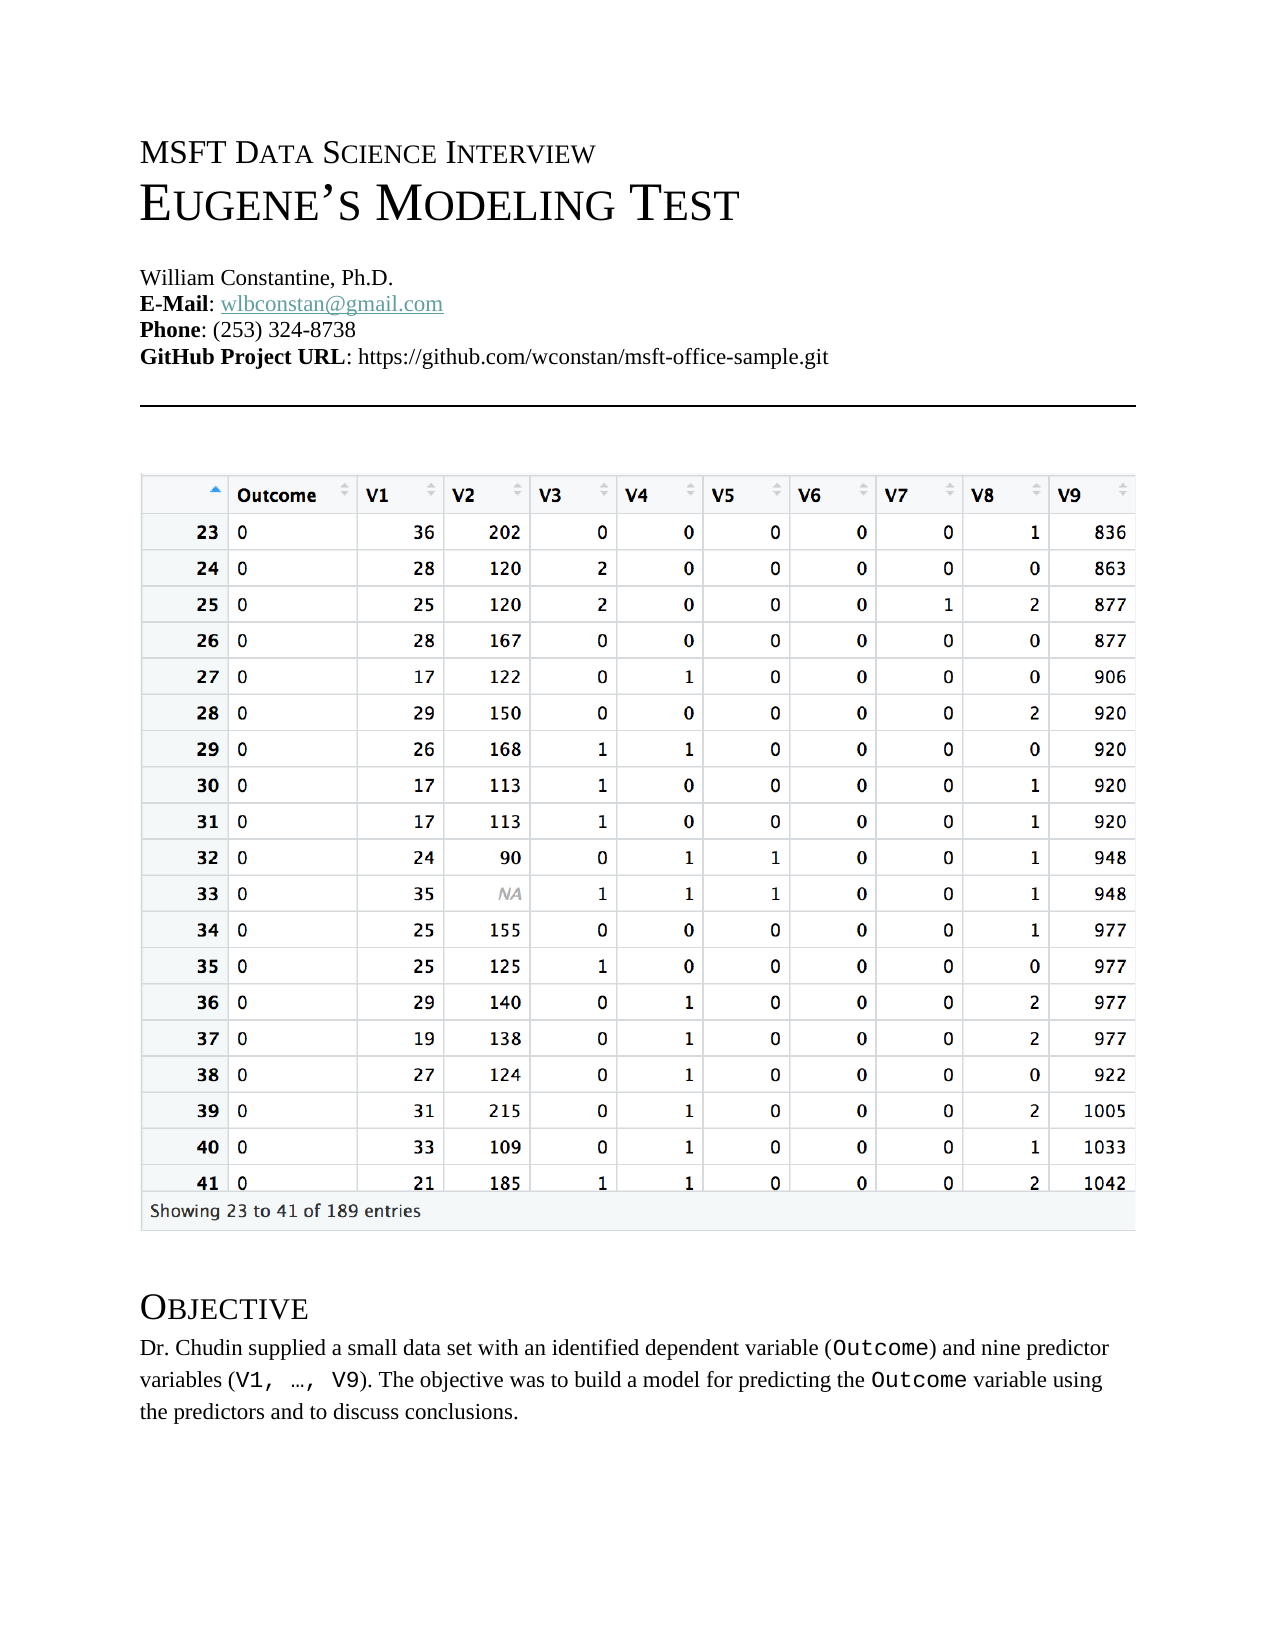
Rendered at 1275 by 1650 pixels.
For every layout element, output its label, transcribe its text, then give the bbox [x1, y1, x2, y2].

text Dr. Chudin supplied a small data set with an identified dependent variable (Outcome) and nine predictor variables (V1, …, V9). The objective was to build a model for predicting the Outcome variable using the predictors and to discuss conclusions. [139, 1334, 1136, 1425]
text E-Mail: wlbconstan@gmail.com [139, 290, 1136, 317]
title Eugene’s Modeling Test [139, 170, 1136, 233]
text William Constantine, Ph.D. [139, 264, 1136, 290]
text Phone: (253) 324-8738 [139, 317, 1136, 343]
title MSFT Data Science Interview [139, 132, 1136, 170]
text GitHub Project URL: https://github.com/wconstan/msft-office-sample.git [139, 343, 1136, 407]
subtitle Objective [139, 1284, 1136, 1328]
picture [139, 473, 1136, 1231]
